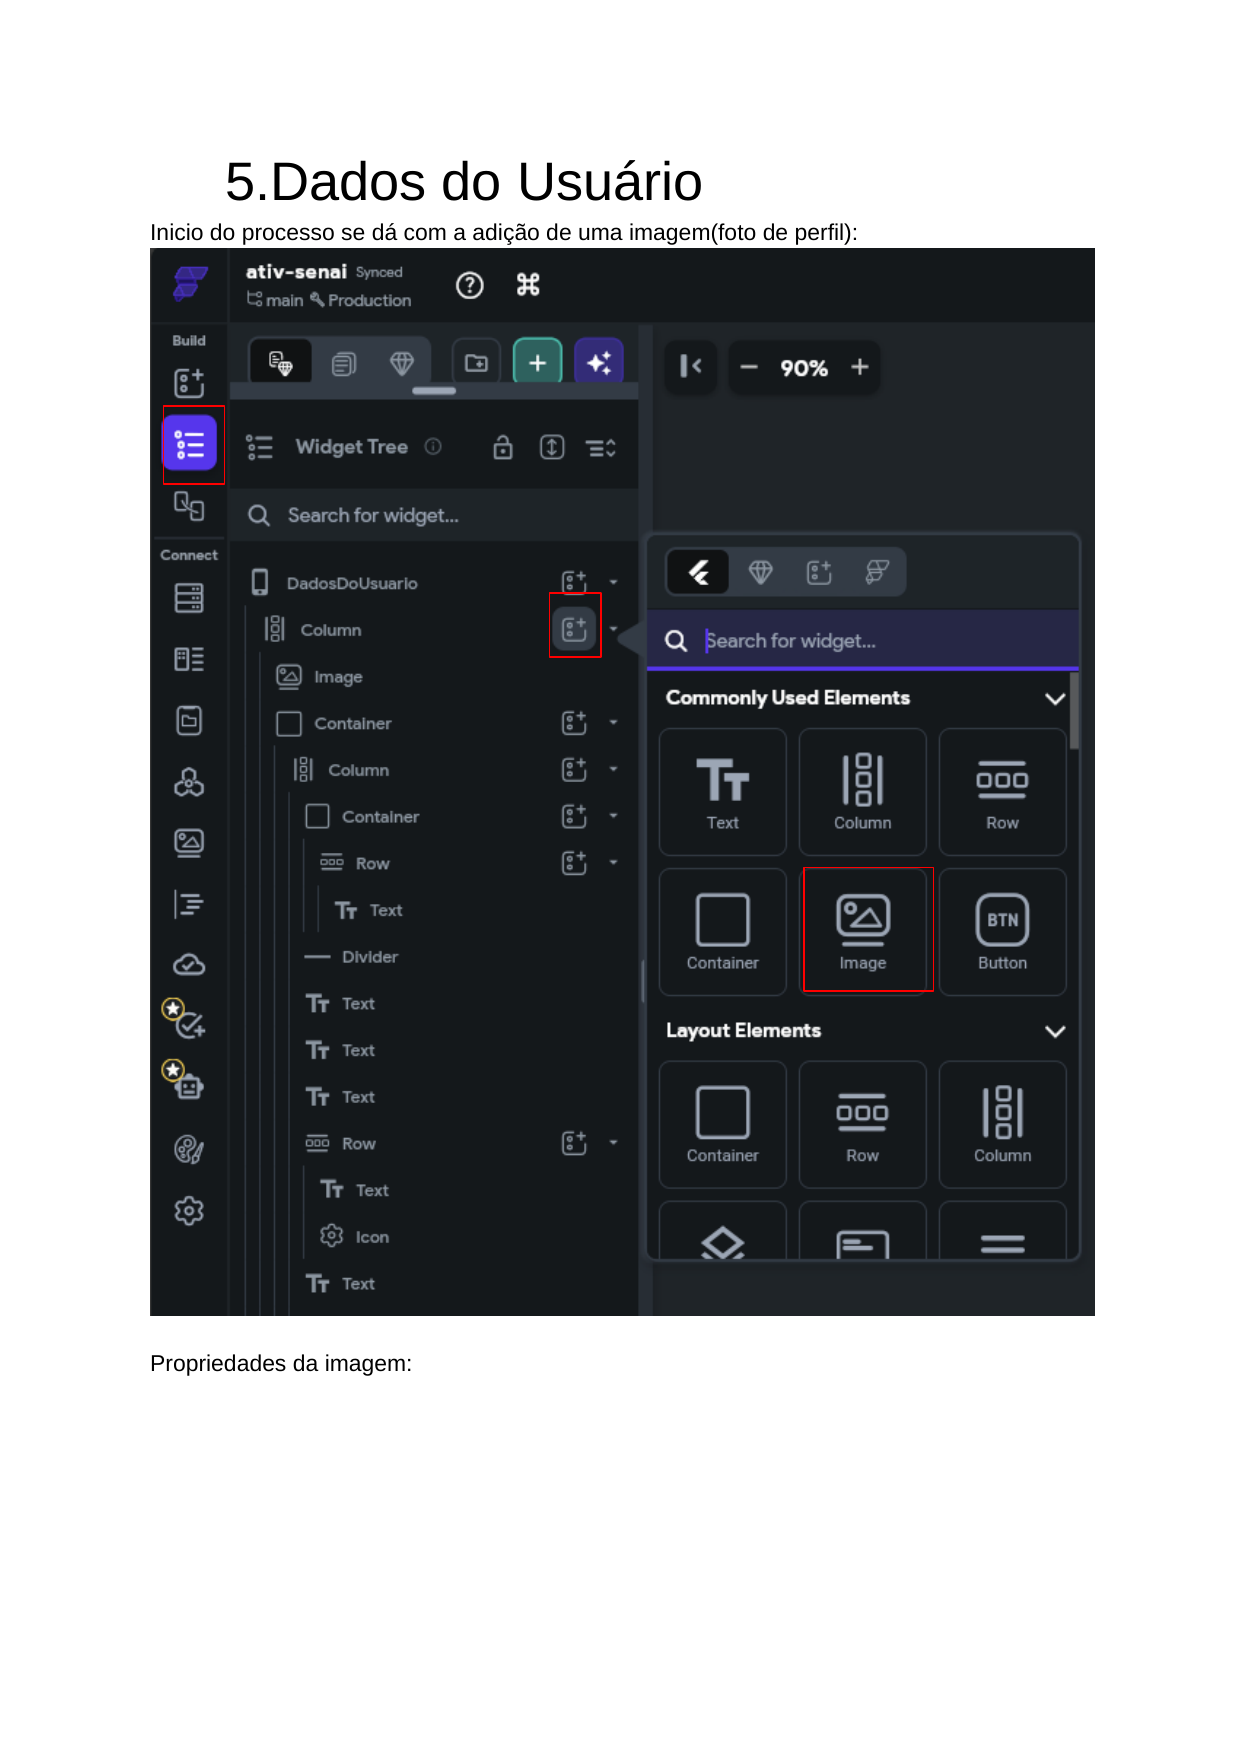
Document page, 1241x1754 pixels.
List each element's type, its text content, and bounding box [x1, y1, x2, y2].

title 5.Dados do Usuário [225, 150, 1094, 212]
text Inicio do processo se dá com a adição de uma imagem(foto de perfil): [150, 218, 1094, 245]
text Propriedades da imagem: [150, 1349, 1094, 1376]
picture [150, 248, 1095, 1316]
